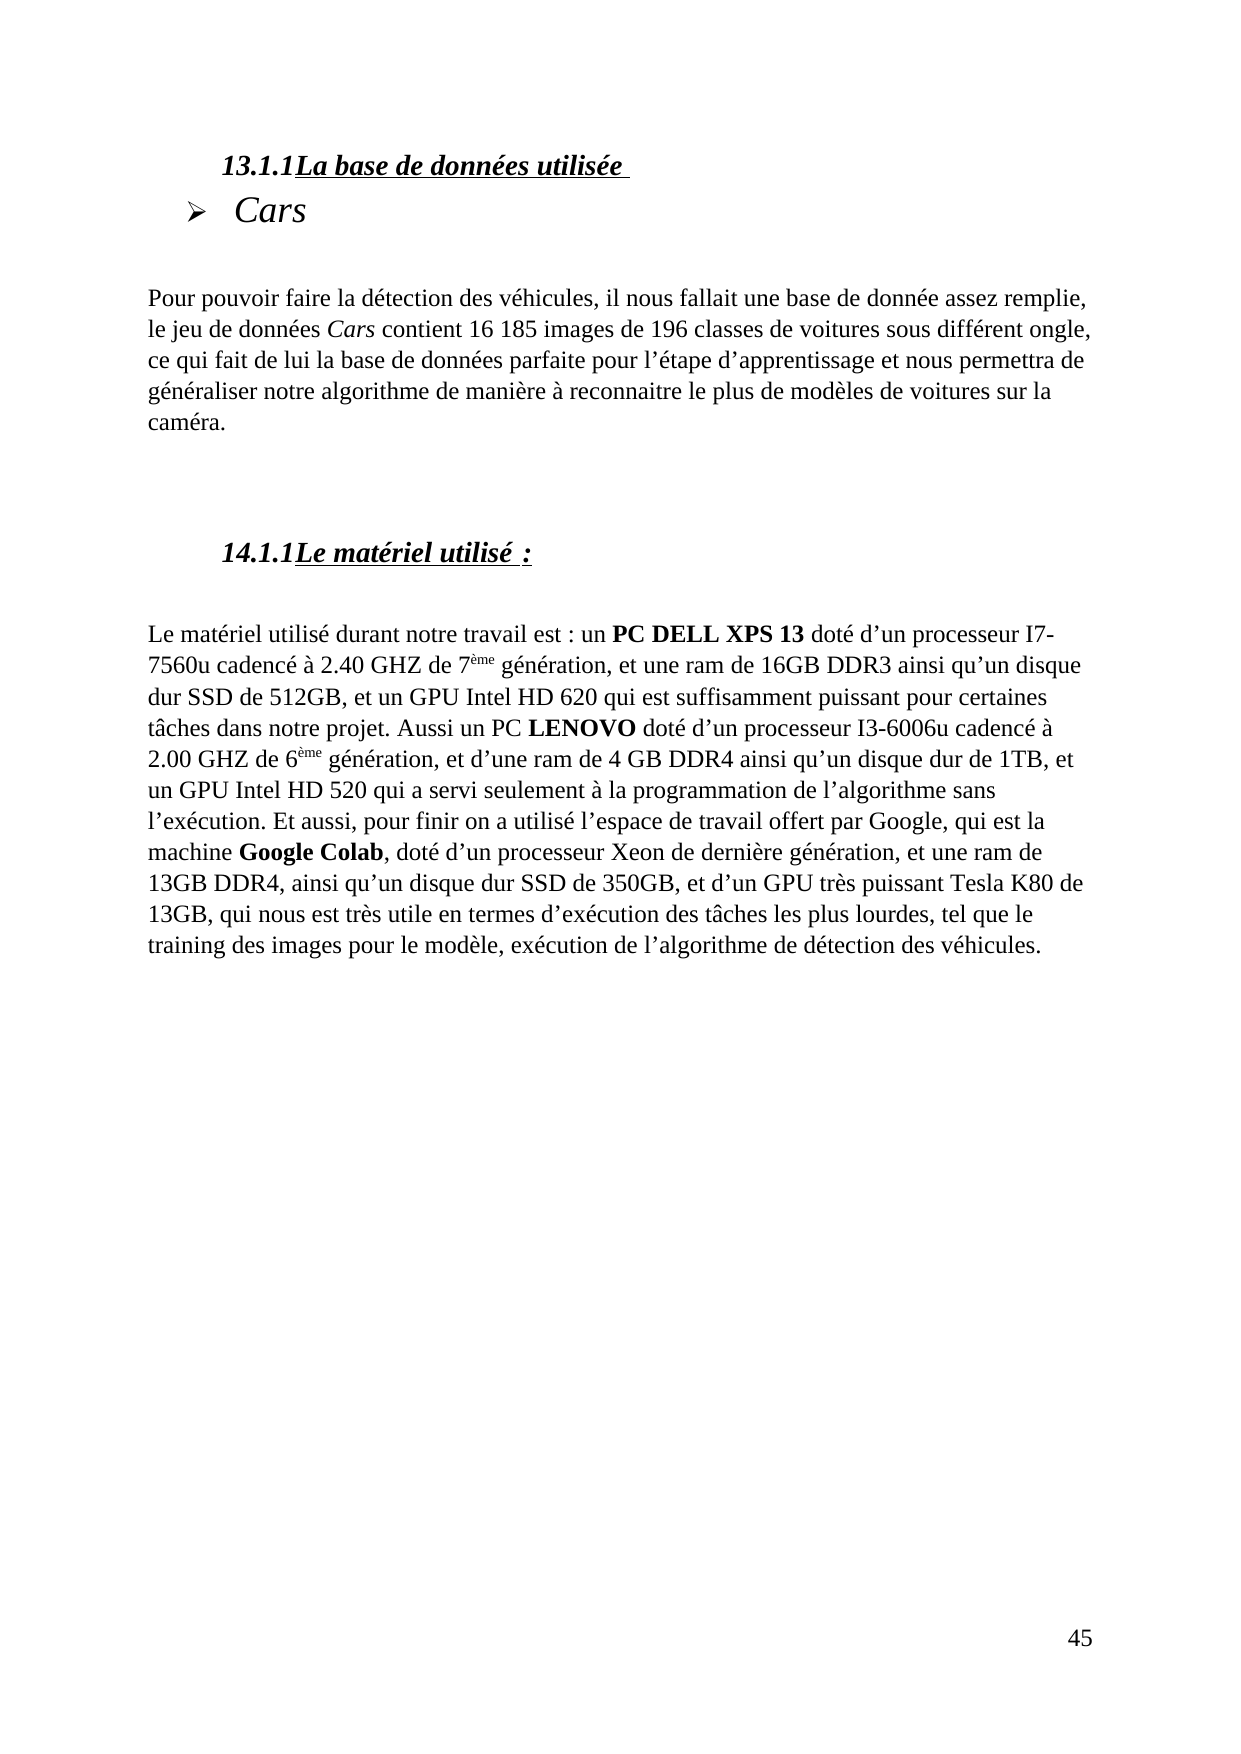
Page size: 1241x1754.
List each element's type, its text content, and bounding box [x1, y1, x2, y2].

subtitle La base de données utilisée [221, 148, 1093, 181]
text Pour pouvoir faire la détection des véhicules, il nous fallait une base de donnée assez remplie, le jeu de données Cars contient 16 185 images de 196 classes de voitures sous différent ongle, ce qui fait de lui la base de données parfaite pour l’étape d’apprentissage et nous permettra de généraliser notre algorithme de manière à reconnaitre le plus de modèles de voitures sur la caméra. [148, 283, 1093, 436]
subtitle Le matériel utilisé : [221, 536, 1093, 569]
subtitle Cars [185, 188, 1093, 231]
text Le matériel utilisé durant notre travail est : un PC DELL XPS 13 doté d’un processeur I7-7560u cadencé à 2.40 GHZ de 7ème génération, et une ram de 16GB DDR3 ainsi qu’un disque dur SSD de 512GB, et un GPU Intel HD 620 qui est suffisamment puissant pour certaines tâches dans notre projet. Aussi un PC LENOVO doté d’un processeur I3-6006u cadencé à 2.00 GHZ de 6ème génération, et d’une ram de 4 GB DDR4 ainsi qu’un disque dur de 1TB, et un GPU Intel HD 520 qui a servi seulement à la programmation de l’algorithme sans l’exécution. Et aussi, pour finir on a utilisé l’espace de travail offert par Google, qui est la machine Google Colab, doté d’un processeur Xeon de dernière génération, et une ram de 13GB DDR4, ainsi qu’un disque dur SSD de 350GB, et d’un GPU très puissant Tesla K80 de 13GB, qui nous est très utile en termes d’exécution des tâches les plus lourdes, tel que le training des images pour le modèle, exécution de l’algorithme de détection des véhicules. [148, 619, 1093, 959]
